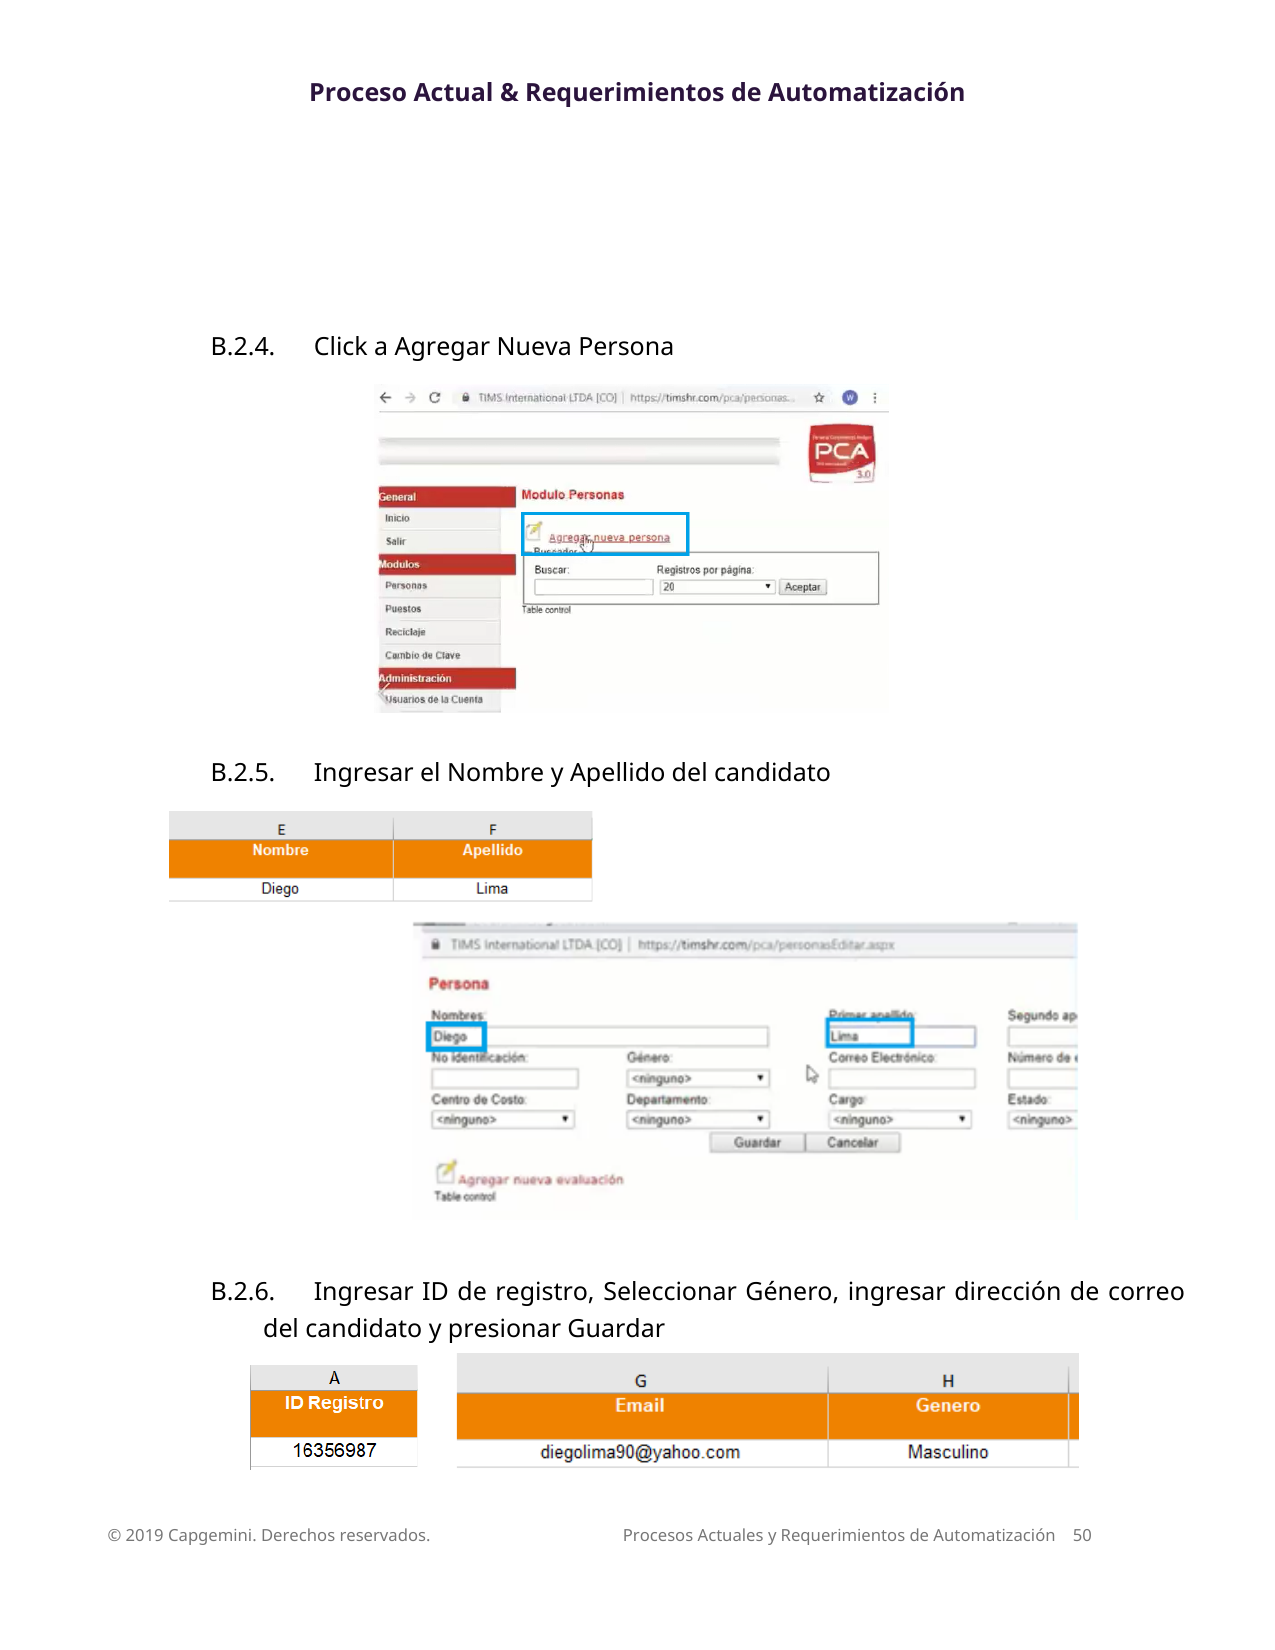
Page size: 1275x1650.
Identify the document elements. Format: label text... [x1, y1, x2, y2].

list Ingresar ID de registro, Seleccionar Género, ingresar dirección de correo del candidato y presionar Guardar [210, 1273, 1186, 1344]
picture [250, 1365, 418, 1470]
picture [355, 368, 889, 719]
picture [456, 1353, 1079, 1479]
list Click a Agregar Nueva Persona [210, 328, 1186, 362]
list Ingresar el Nombre y Apellido del candidato [210, 754, 1186, 788]
picture [169, 811, 1079, 1220]
